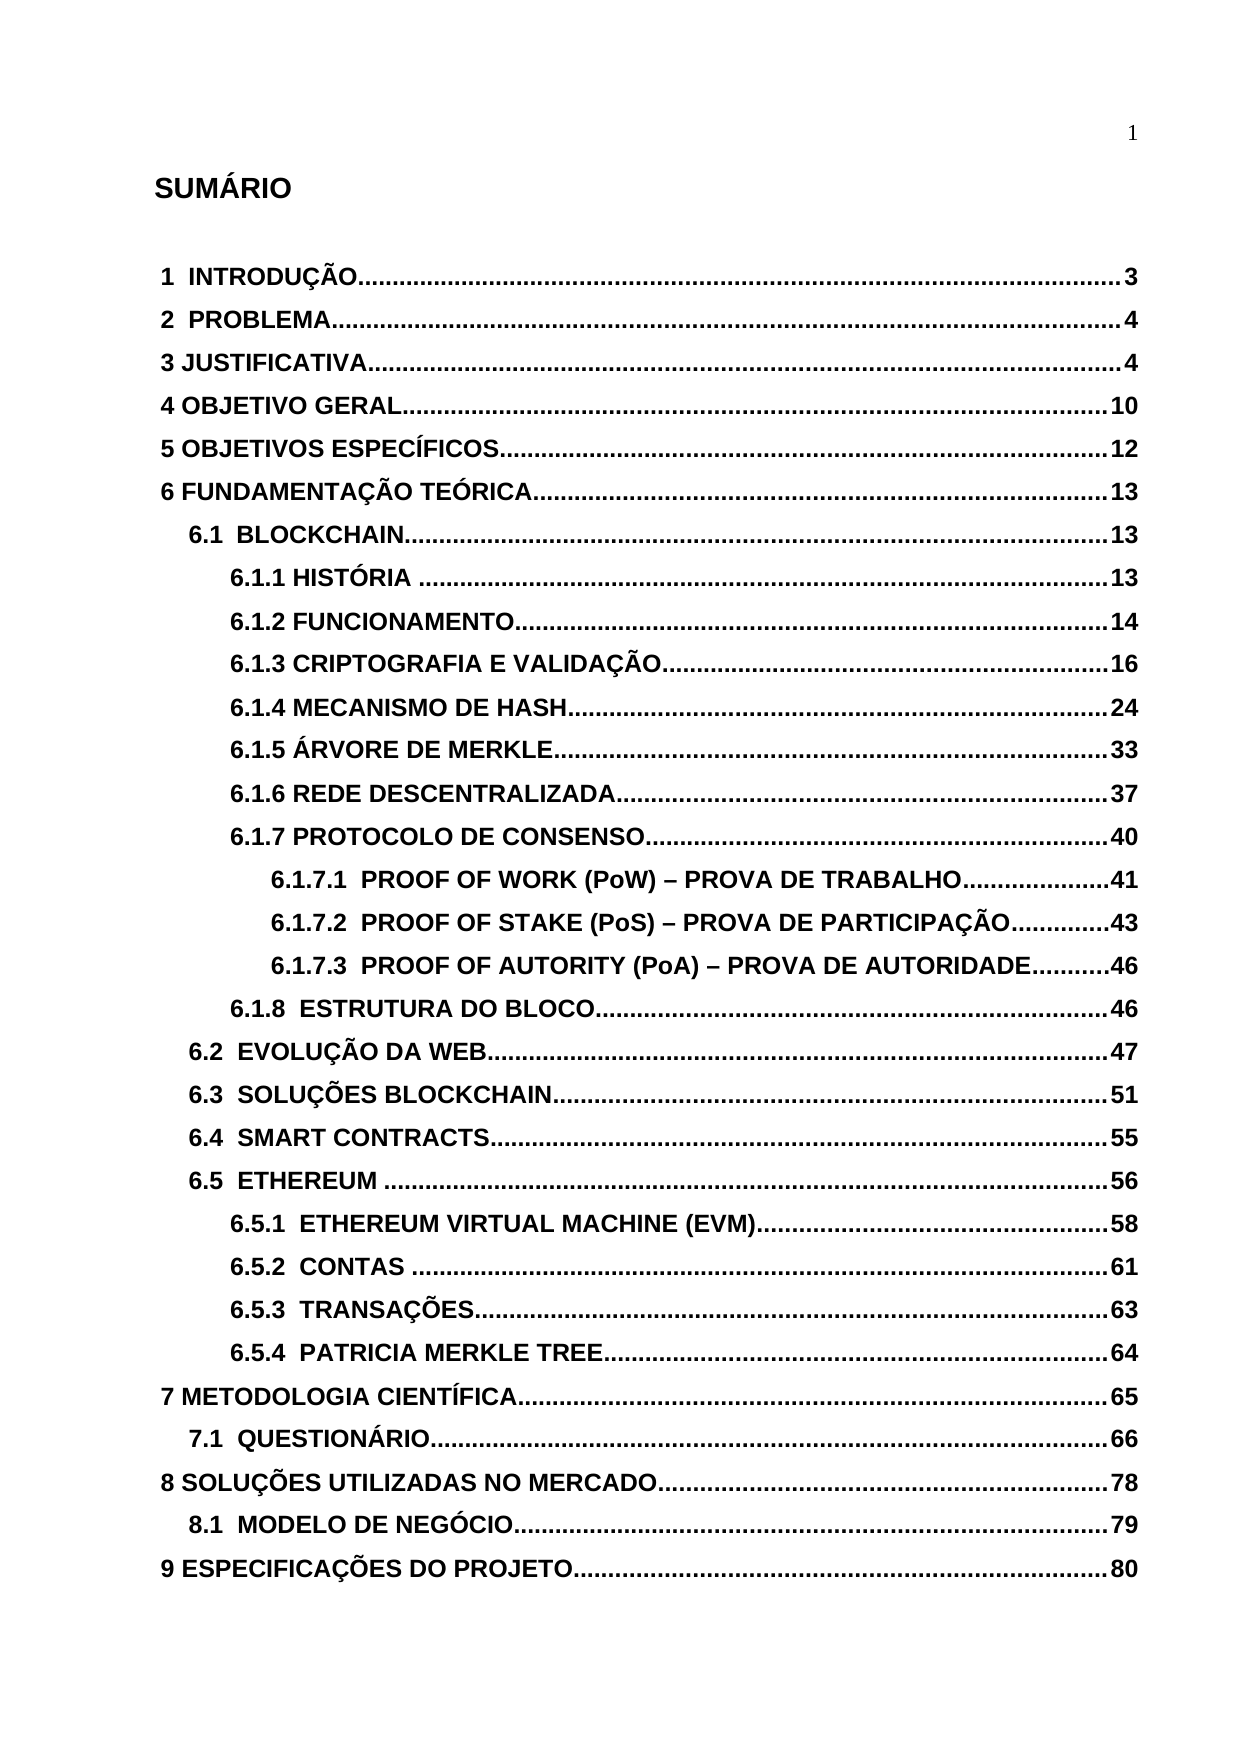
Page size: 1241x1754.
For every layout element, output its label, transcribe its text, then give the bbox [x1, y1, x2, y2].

text SUMÁRIO [154, 171, 1138, 205]
